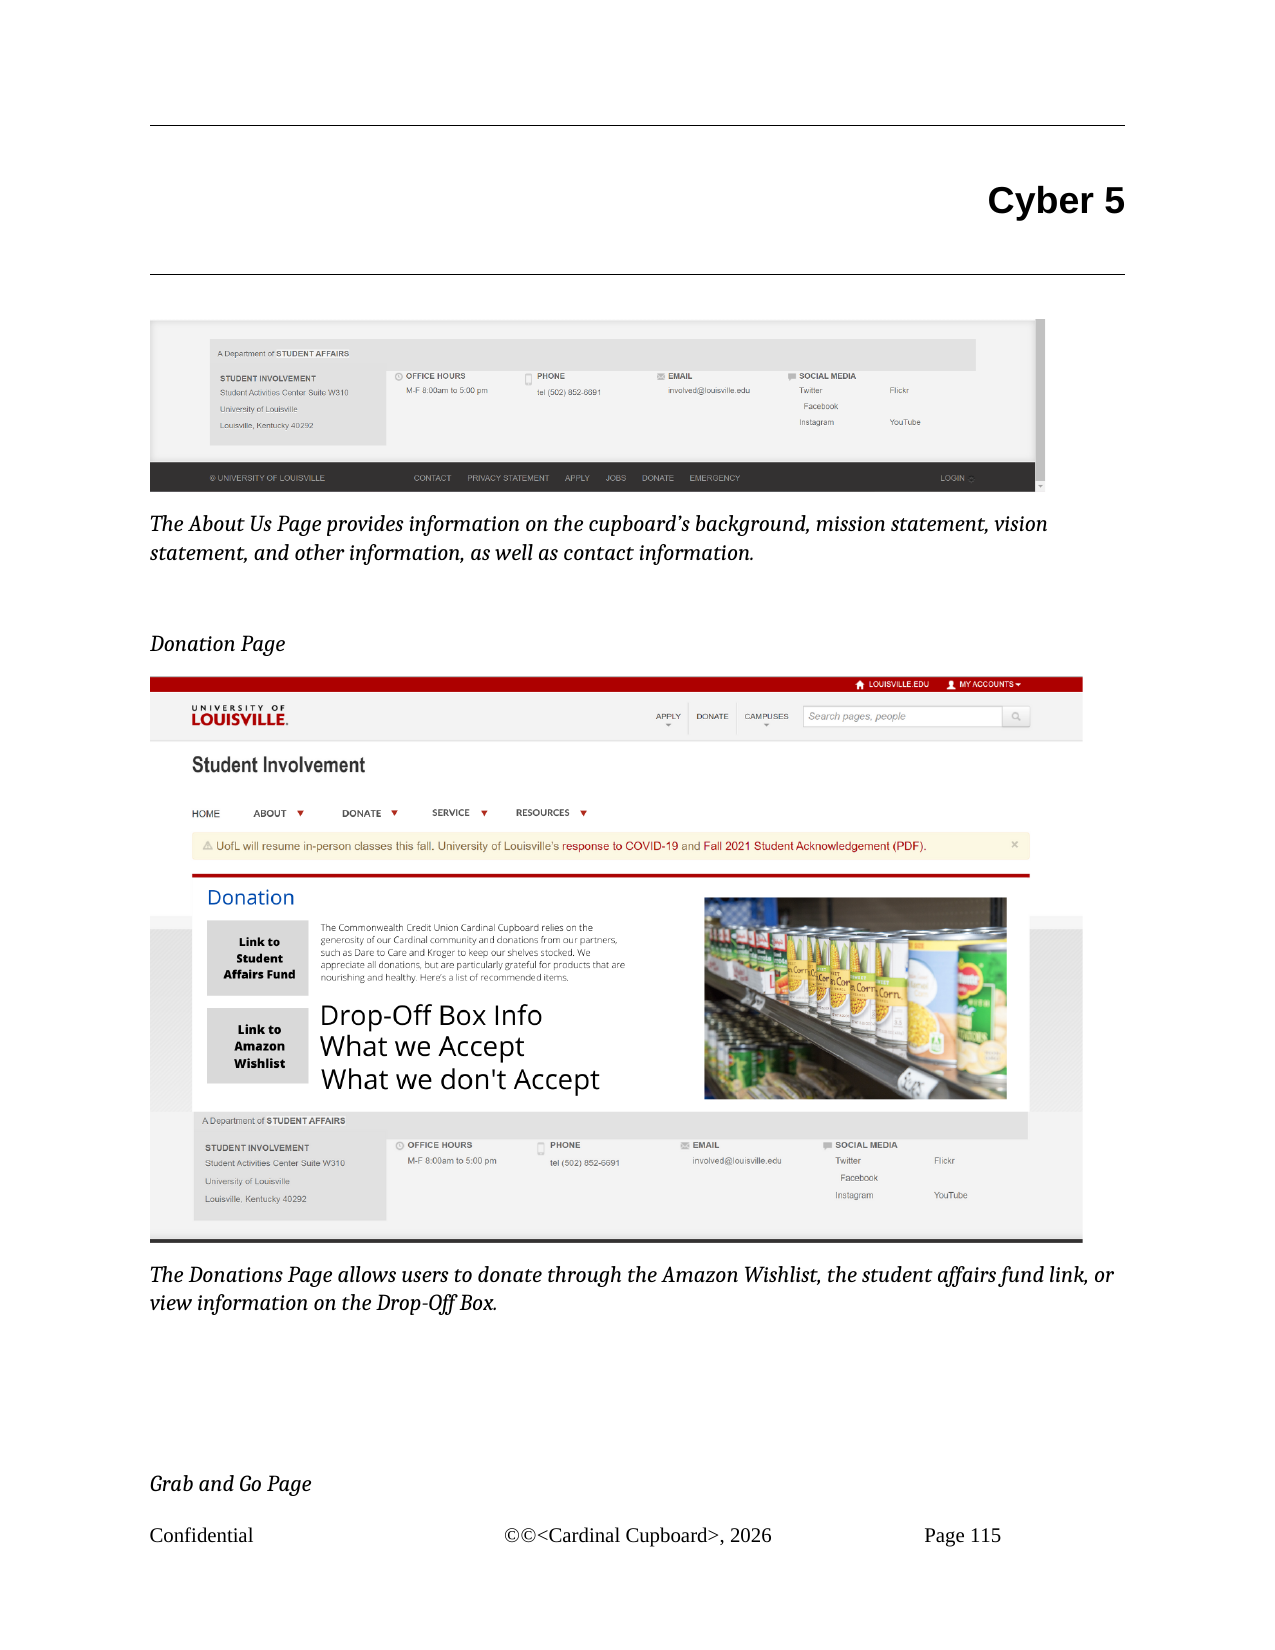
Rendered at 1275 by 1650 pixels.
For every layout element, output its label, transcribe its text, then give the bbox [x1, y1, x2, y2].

text The About Us Page provides information on the cupboard’s background, mission statement, vision statement, and other information, as well as contact information. [150, 511, 1125, 566]
text The Donations Page allows users to donate through the Amazon Wishlist, the student affairs fund link, or view information on the Drop-Off Box. [150, 1262, 1125, 1317]
picture [150, 676, 1083, 1243]
picture [150, 319, 1046, 492]
text Donation Page [150, 631, 1125, 658]
text Grab and Go Page [150, 1471, 1125, 1497]
